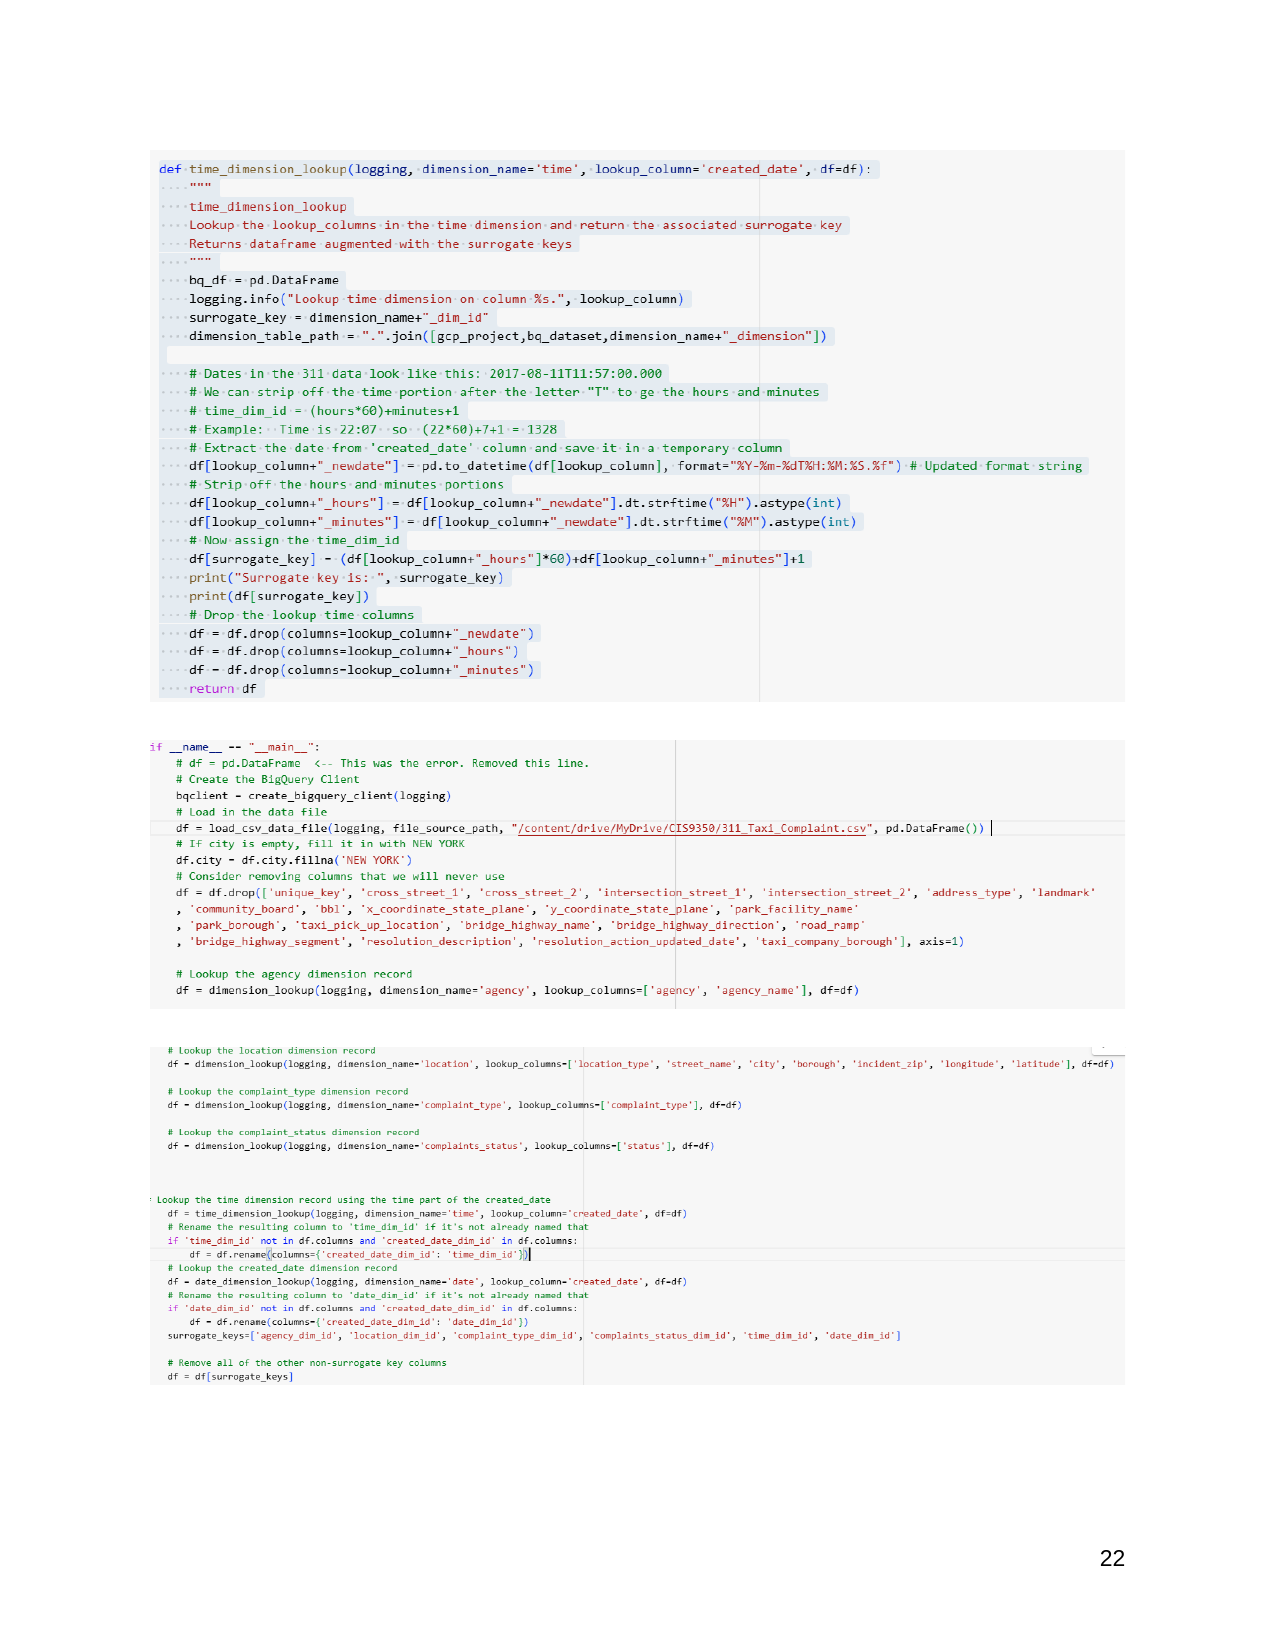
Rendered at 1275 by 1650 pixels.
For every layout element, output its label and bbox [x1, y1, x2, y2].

picture [150, 740, 1125, 1009]
picture [150, 150, 1125, 702]
picture [150, 1047, 1125, 1385]
